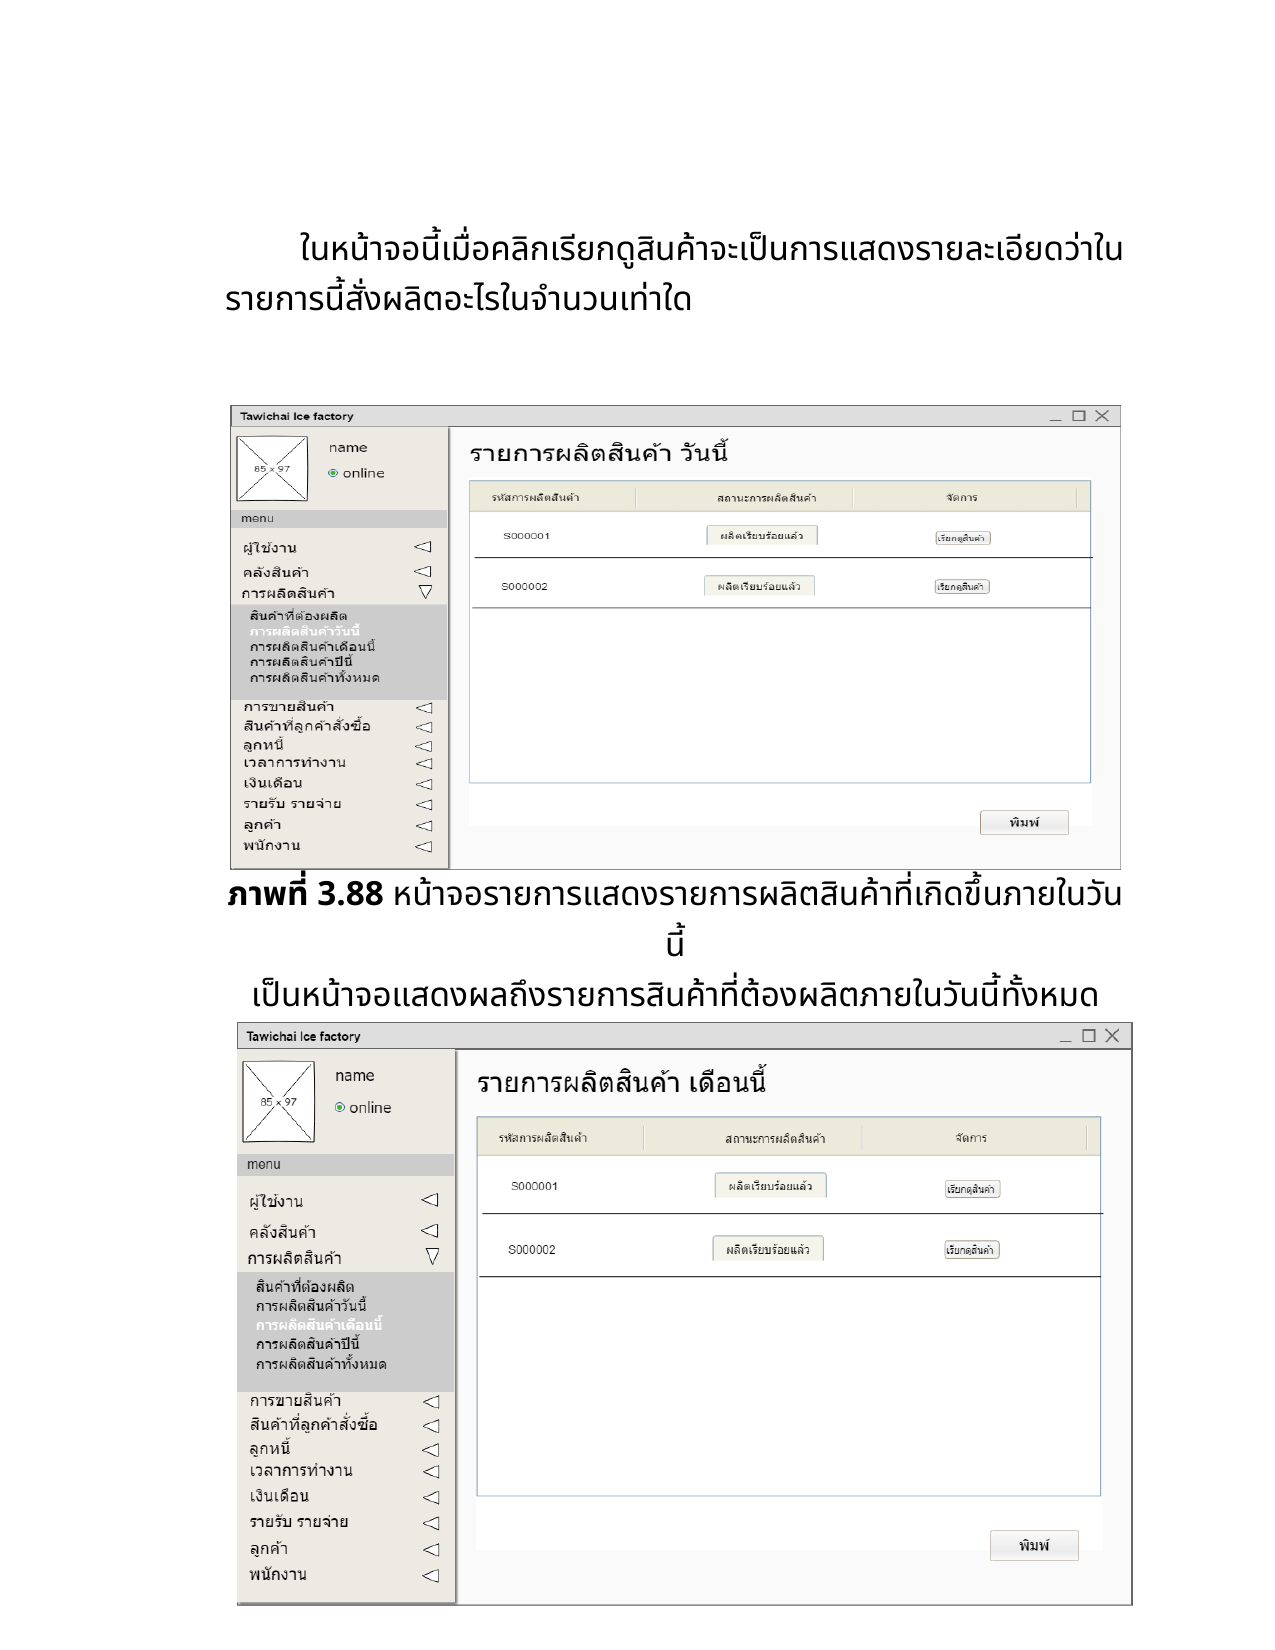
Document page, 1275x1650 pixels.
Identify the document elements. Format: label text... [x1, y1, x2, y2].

picture [237, 1022, 1138, 1610]
text เป็นหน้าจอแสดงผลถึงรายการสินค้าที่ต้องผลิตภายในวันนี้ทั้งหมด [225, 971, 1125, 1021]
text ในหน้าจอนี้เมื่อคลิกเรียกดูสินค้าจะเป็นการแสดงรายละเอียดว่าในรายการนี้สั่งผลิตอะไรในจำนวนเท่าใด [225, 225, 1125, 326]
picture [225, 405, 1121, 870]
